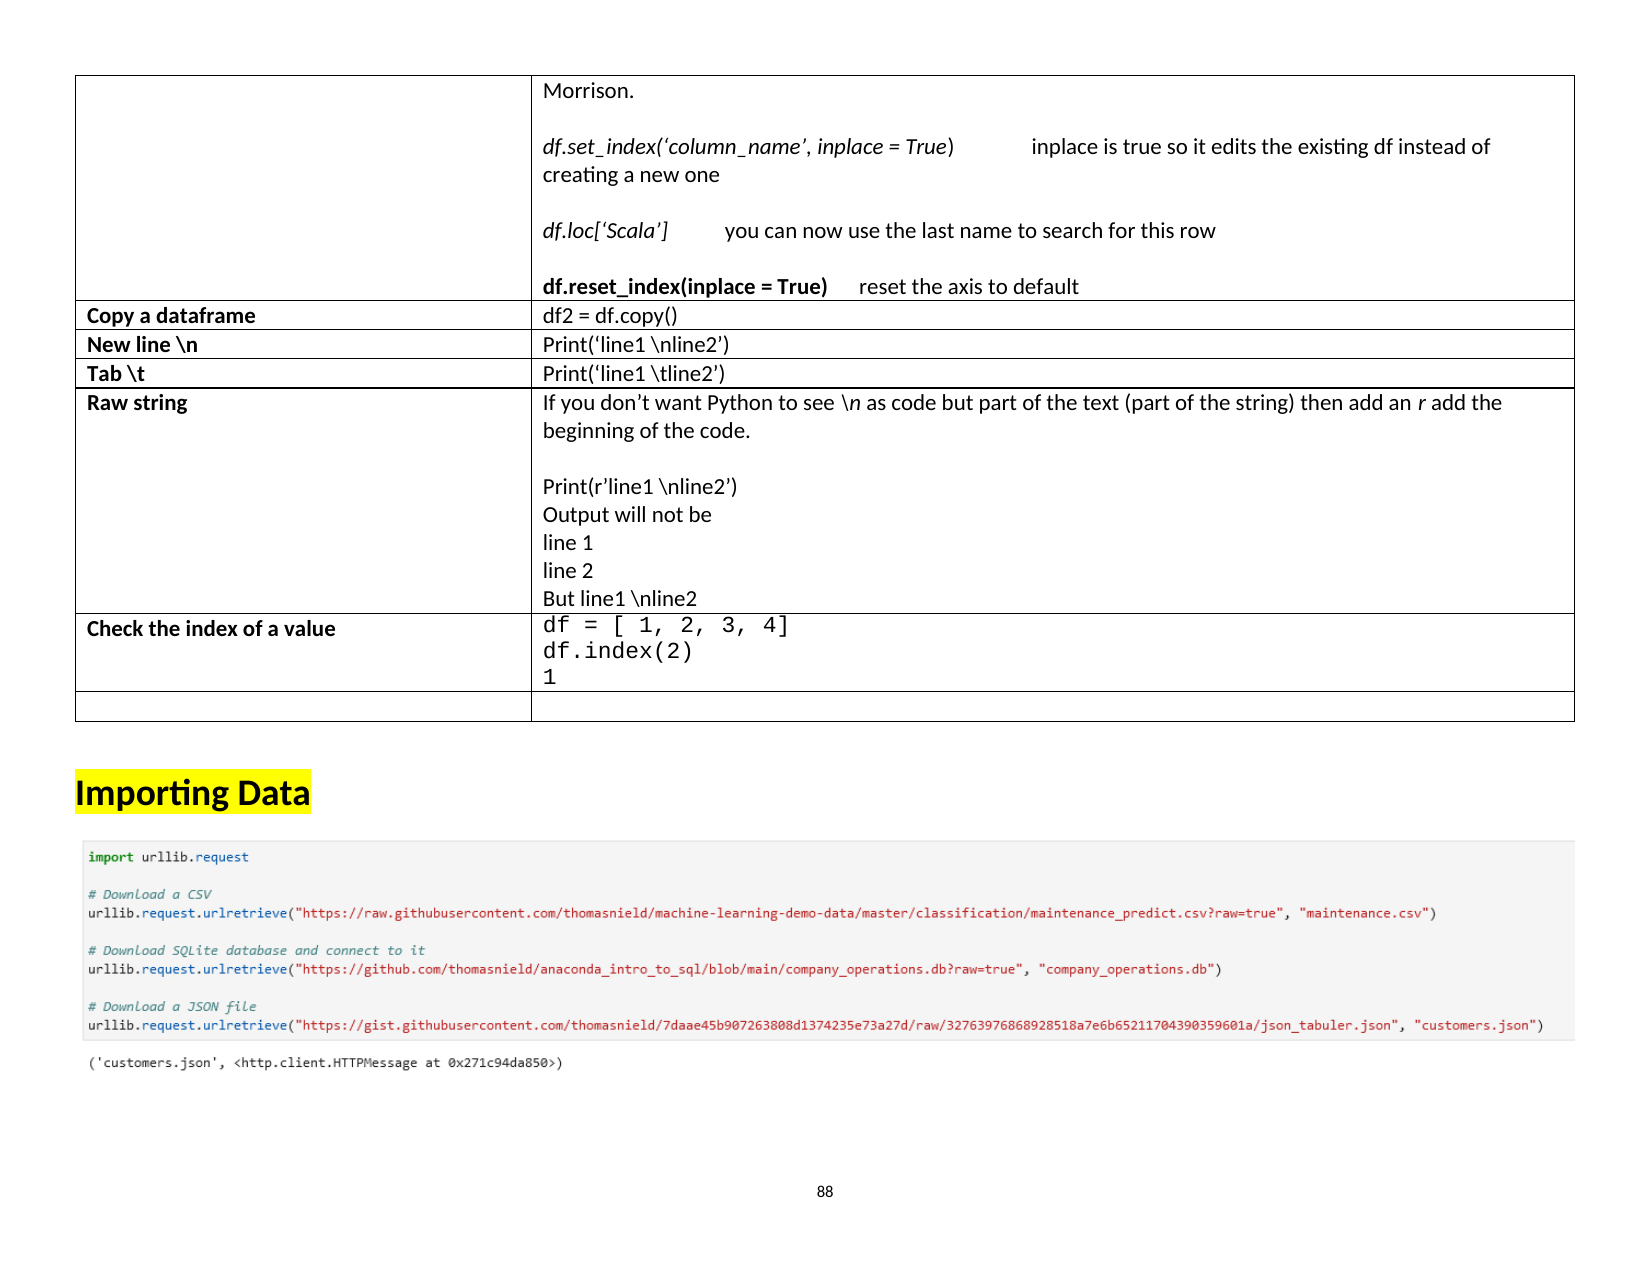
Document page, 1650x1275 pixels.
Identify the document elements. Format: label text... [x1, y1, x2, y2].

picture [75, 834, 1575, 1077]
table_cell df2 = df.copy() [532, 301, 1574, 329]
table_cell Print(‘line1 \tline2’) [532, 359, 1574, 387]
table_cell Raw string [76, 389, 531, 613]
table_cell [532, 76, 1574, 300]
table_cell Check the index of a value [76, 614, 531, 691]
table_cell If you don’t want Python to see \n as code but part of the text (part of the string) then add an r add the beginning of the code. Print(r’line1 \nline2’) Output will not be line 1 line 2 But line1 \nline2 [532, 389, 1574, 613]
table_cell [76, 692, 531, 721]
table_cell Tab \t [76, 359, 531, 387]
table_cell df = [ 1, 2, 3, 4] df.index(2) 1 [532, 614, 1574, 691]
table_cell Print(‘line1 \nline2’) [532, 330, 1574, 358]
table_cell [532, 692, 1574, 721]
table_cell Copy a dataframe [76, 301, 531, 329]
table_cell New line \n [76, 330, 531, 358]
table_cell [76, 76, 531, 300]
text Importing Data [75, 768, 1575, 814]
